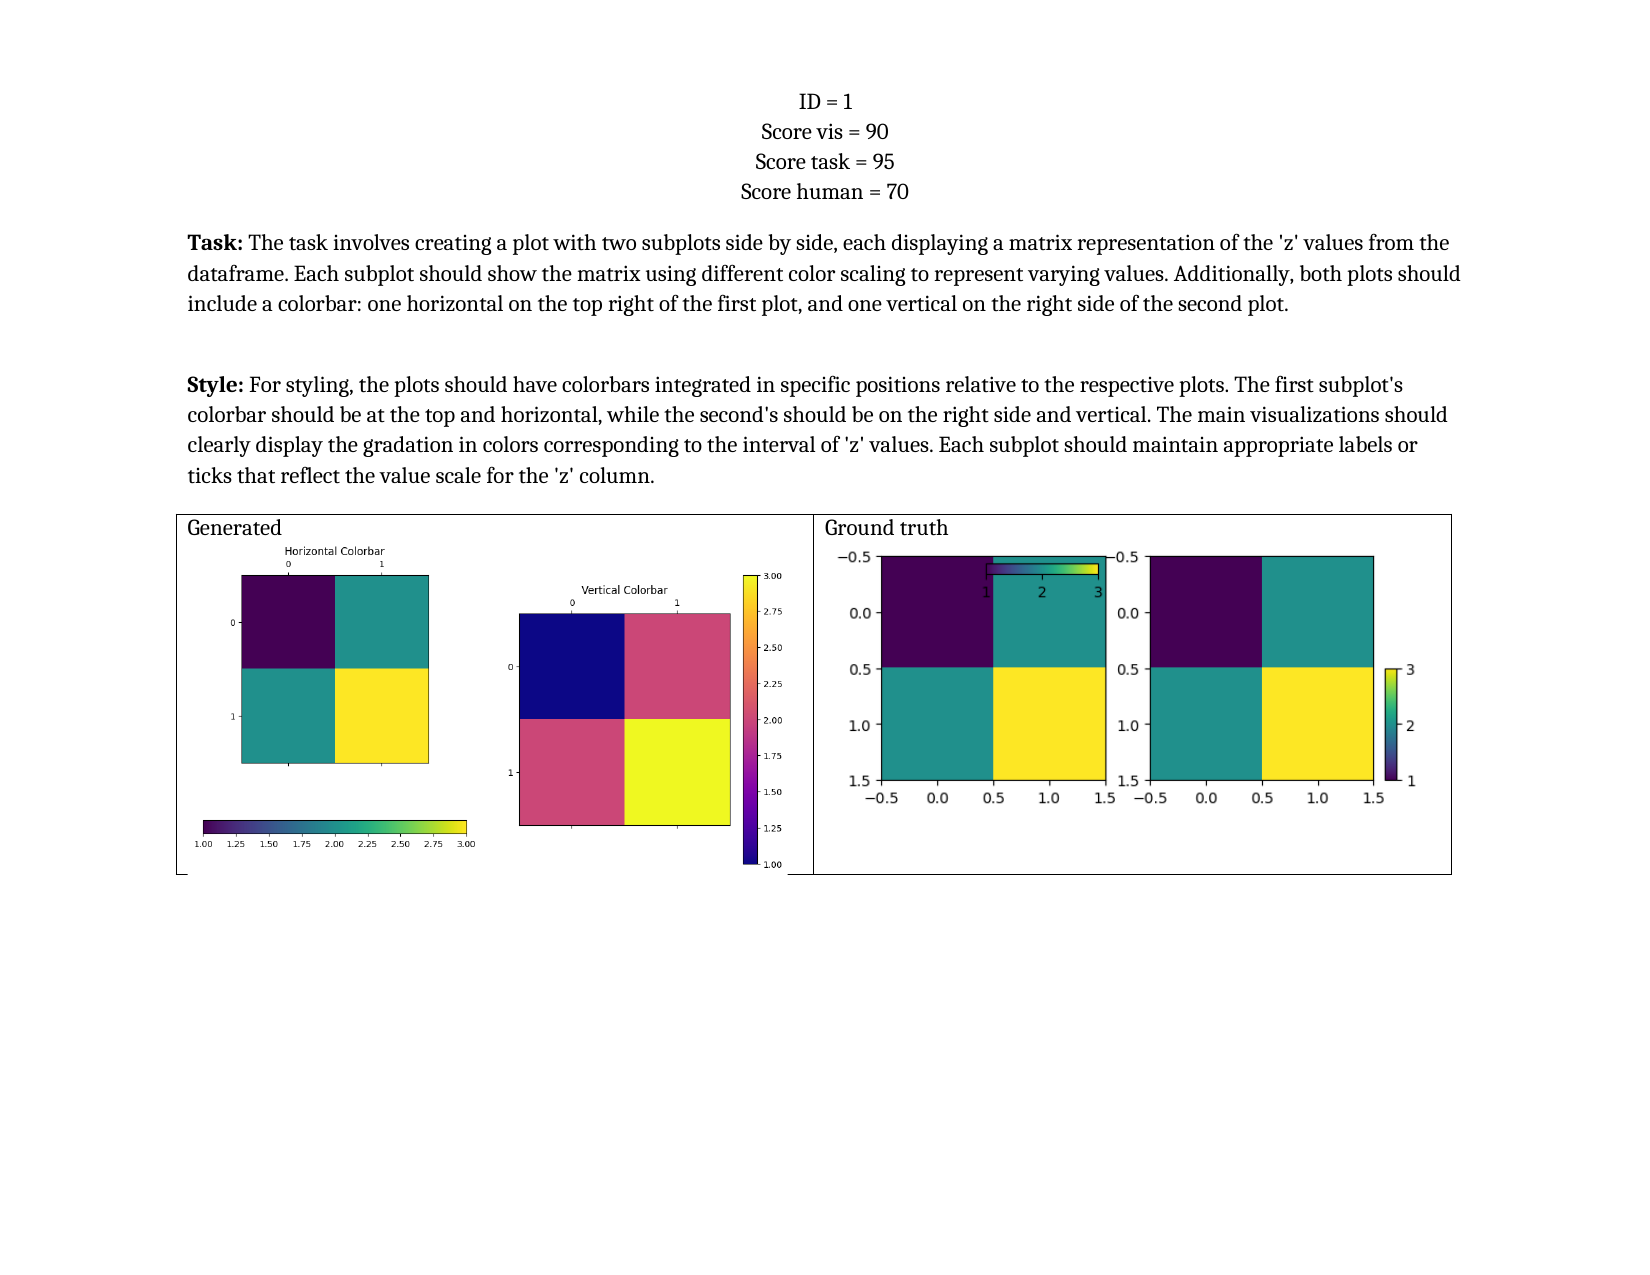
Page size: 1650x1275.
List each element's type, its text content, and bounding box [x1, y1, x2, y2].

picture [187, 541, 788, 875]
table_header Ground truth [814, 515, 1451, 874]
text ID = 1 Score vis = 90 Score task = 95 Score human = 70 [187, 88, 1462, 206]
picture [825, 541, 1425, 816]
text Task: The task involves creating a plot with two subplots side by side, each displaying a matrix representation of the 'z' values from the dataframe. Each subplot should show the matrix using different color scaling to represent varying values. Additionally, both plots should include a colorbar: one horizontal on the top right of the first plot, and one vertical on the right side of the second plot. [187, 230, 1462, 347]
text Style: For styling, the plots should have colorbars integrated in specific positions relative to the respective plots. The first subplot's colorbar should be at the top and horizontal, while the second's should be on the right side and vertical. The main visualizations should clearly display the gradation in colors corresponding to the interval of 'z' values. Each subplot should maintain appropriate labels or ticks that reflect the value scale for the 'z' column. [187, 372, 1462, 489]
table_header Generated [177, 515, 813, 874]
